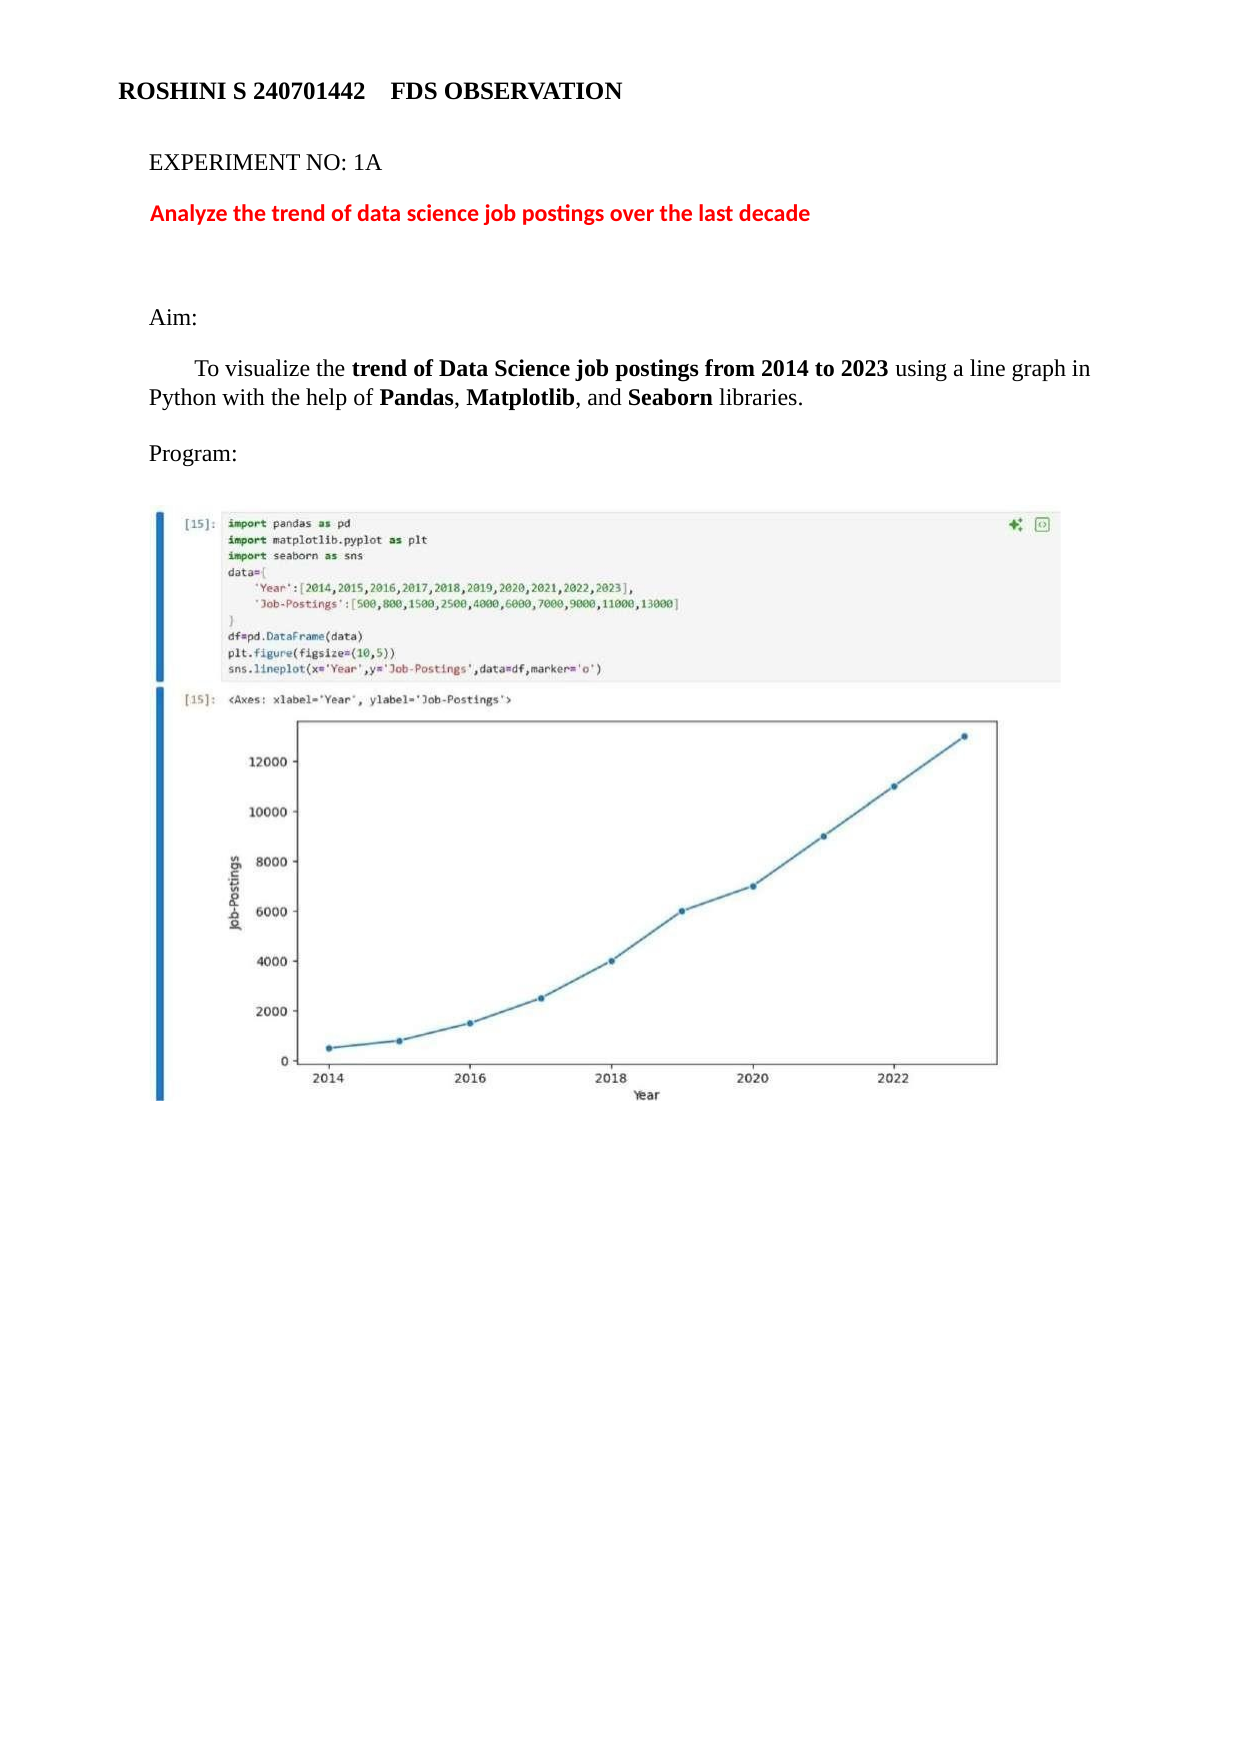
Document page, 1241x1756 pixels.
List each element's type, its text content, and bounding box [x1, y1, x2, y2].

text Aim: [148, 303, 1093, 331]
text To visualize the trend of Data Science job postings from 2014 to 2023 using a line graph in Python with the help of Pandas, Matplotlib, and Seaborn libraries. [148, 353, 1093, 411]
picture [149, 505, 1061, 1101]
text Analyze the trend of data science job postings over the last decade [150, 198, 1096, 228]
text Program: [148, 439, 1093, 467]
text EXPERIMENT NO: 1A [148, 148, 1093, 176]
